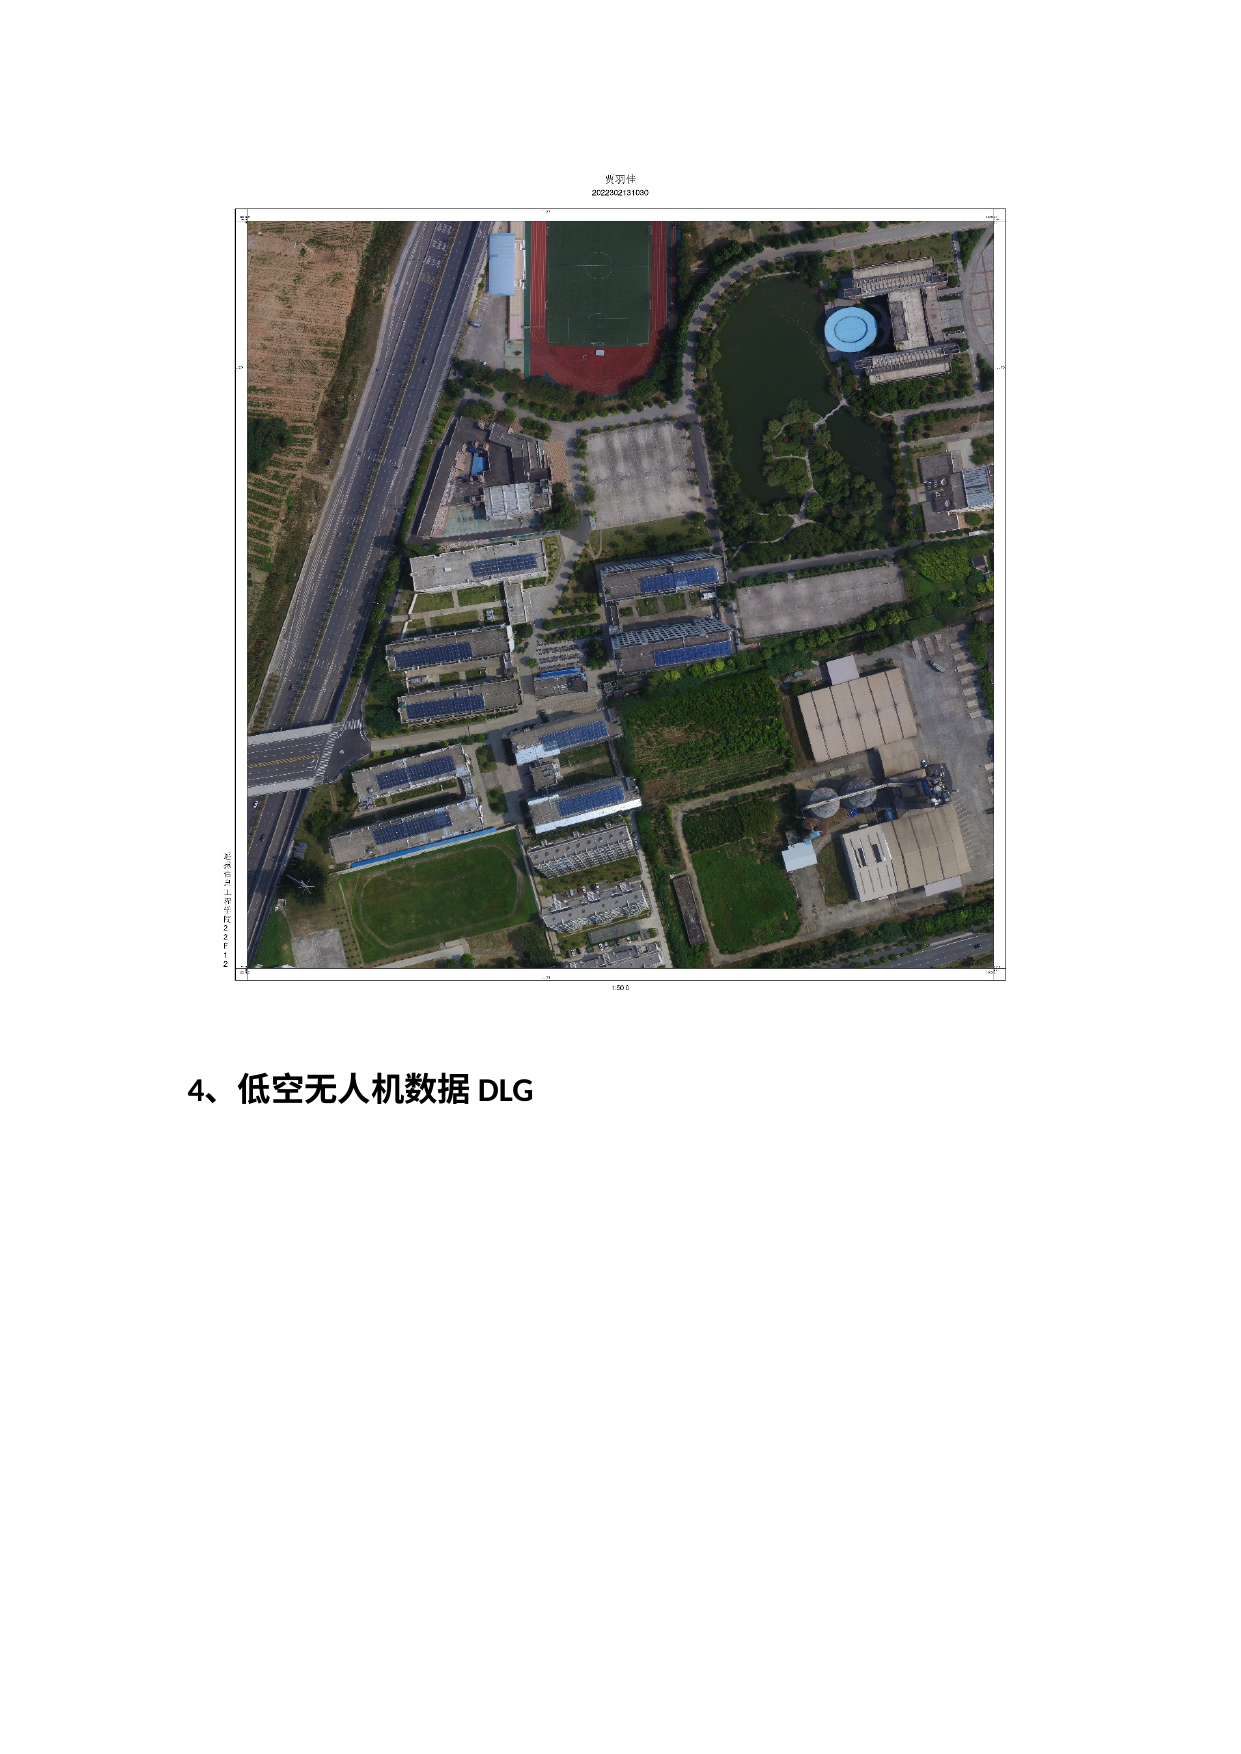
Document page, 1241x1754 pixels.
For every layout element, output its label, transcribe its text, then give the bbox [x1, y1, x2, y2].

text 4、低空无人机数据DLG [187, 1054, 1053, 1119]
picture [187, 162, 1053, 1028]
